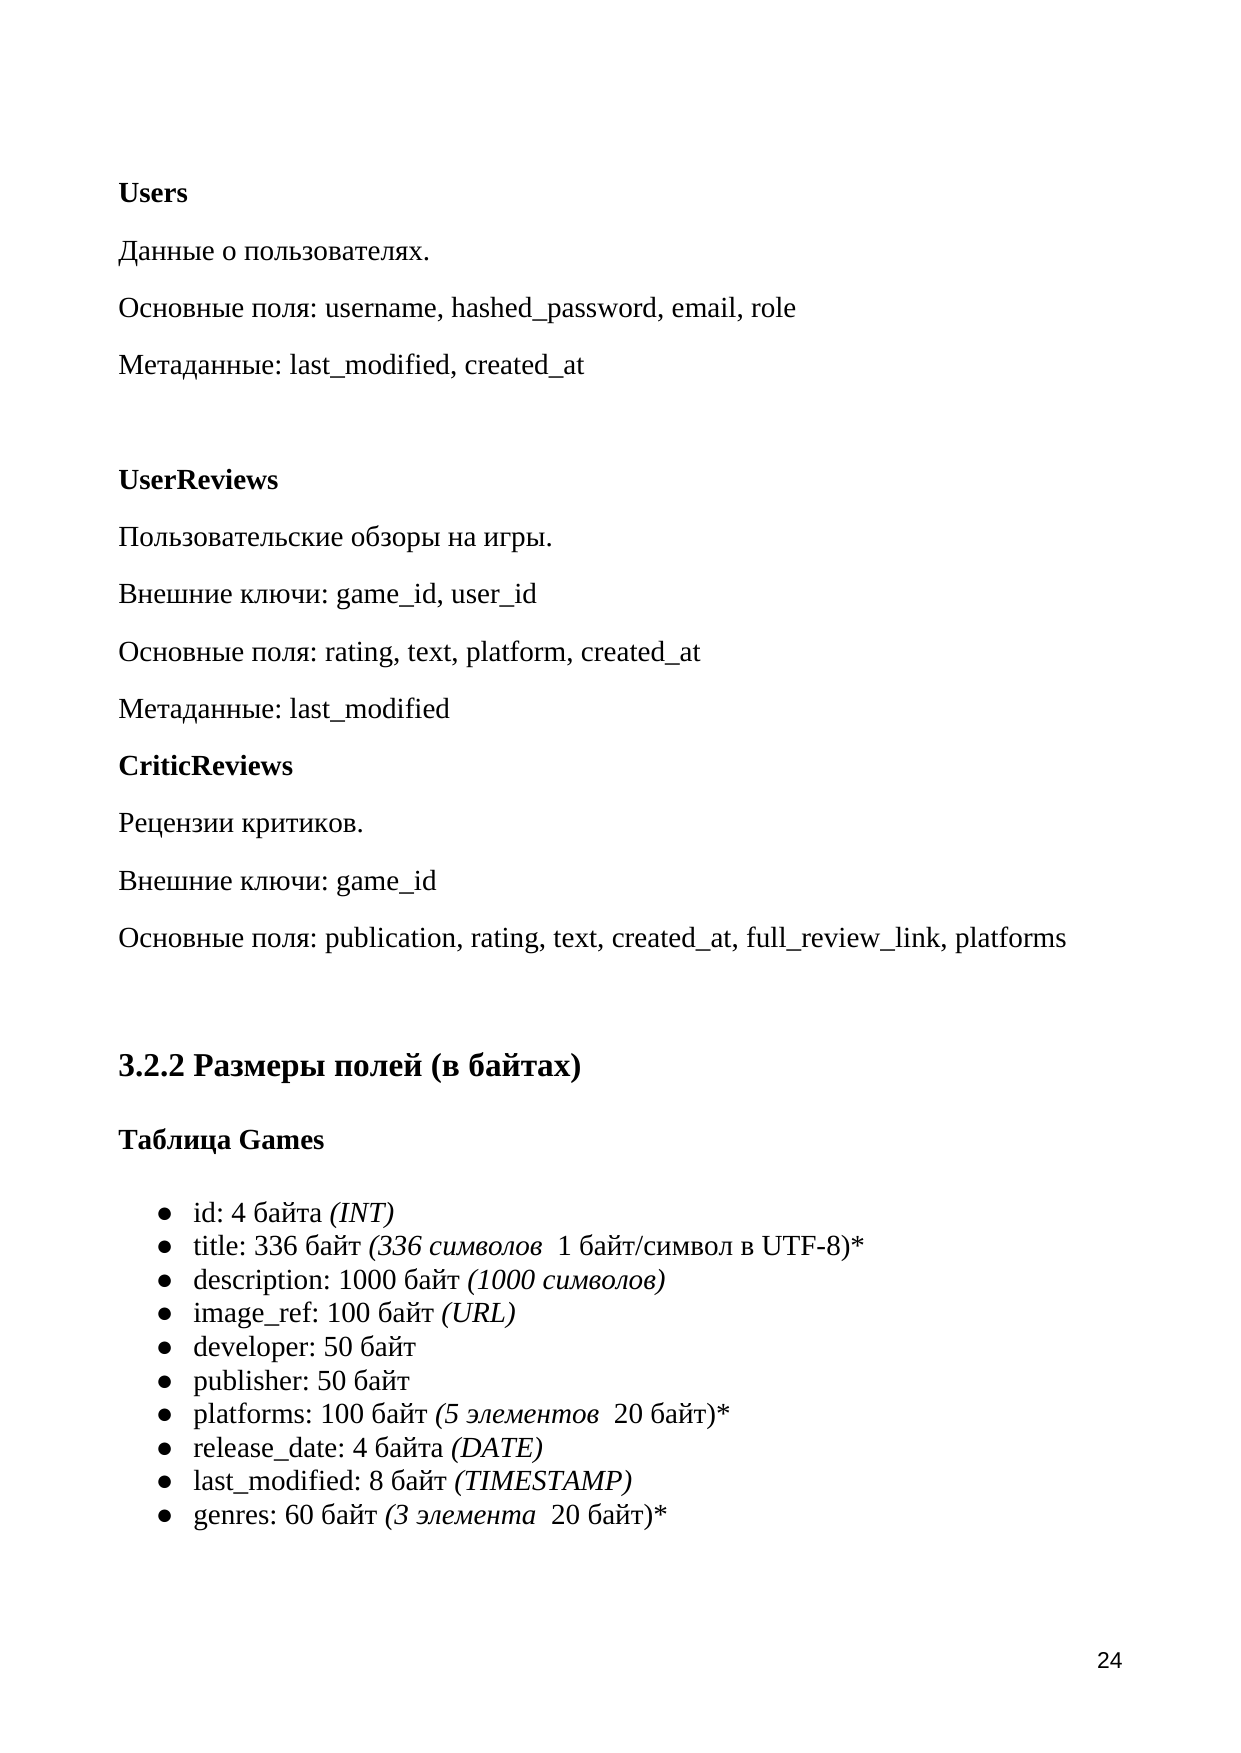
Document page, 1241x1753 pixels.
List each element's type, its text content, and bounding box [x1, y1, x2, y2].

text Таблица Games [118, 1122, 1122, 1156]
text Данные о пользователях. [118, 233, 1122, 266]
text Пользовательские обзоры на игры. [118, 519, 1122, 553]
text Основные поля: username, hashed_password, email, role [118, 290, 1122, 323]
text CriticReviews [118, 748, 1122, 782]
list image_ref: 100 байт (URL) [156, 1296, 1122, 1329]
text Внешние ключи: game_id, user_id [118, 576, 1122, 610]
list developer: 50 байт [156, 1329, 1122, 1363]
text Внешние ключи: game_id [118, 863, 1122, 896]
list publisher: 50 байт [156, 1363, 1122, 1396]
list title: 336 байт (336 символов 1 байт/символ в UTF-8)* [156, 1228, 1122, 1262]
text Основные поля: rating, text, platform, created_at [118, 634, 1122, 667]
list platforms: 100 байт (5 элементов 20 байт)* [156, 1396, 1122, 1430]
list id: 4 байта (INT) [156, 1195, 1122, 1228]
text UserReviews [118, 462, 1122, 495]
list description: 1000 байт (1000 символов) [156, 1262, 1122, 1296]
list last_modified: 8 байт (TIMESTAMP) [156, 1463, 1122, 1497]
text Метаданные: last_modified, created_at [118, 347, 1122, 381]
list genres: 60 байт (3 элемента 20 байт)* [156, 1497, 1122, 1530]
text Рецензии критиков. [118, 806, 1122, 839]
text Основные поля: publication, rating, text, created_at, full_review_link, platforms [118, 920, 1122, 954]
text Метаданные: last_modified [118, 691, 1122, 724]
text Users [118, 175, 1122, 209]
subtitle 3.2.2 Размеры полей (в байтах) [118, 1045, 1122, 1083]
list release_date: 4 байта (DATE) [156, 1430, 1122, 1463]
